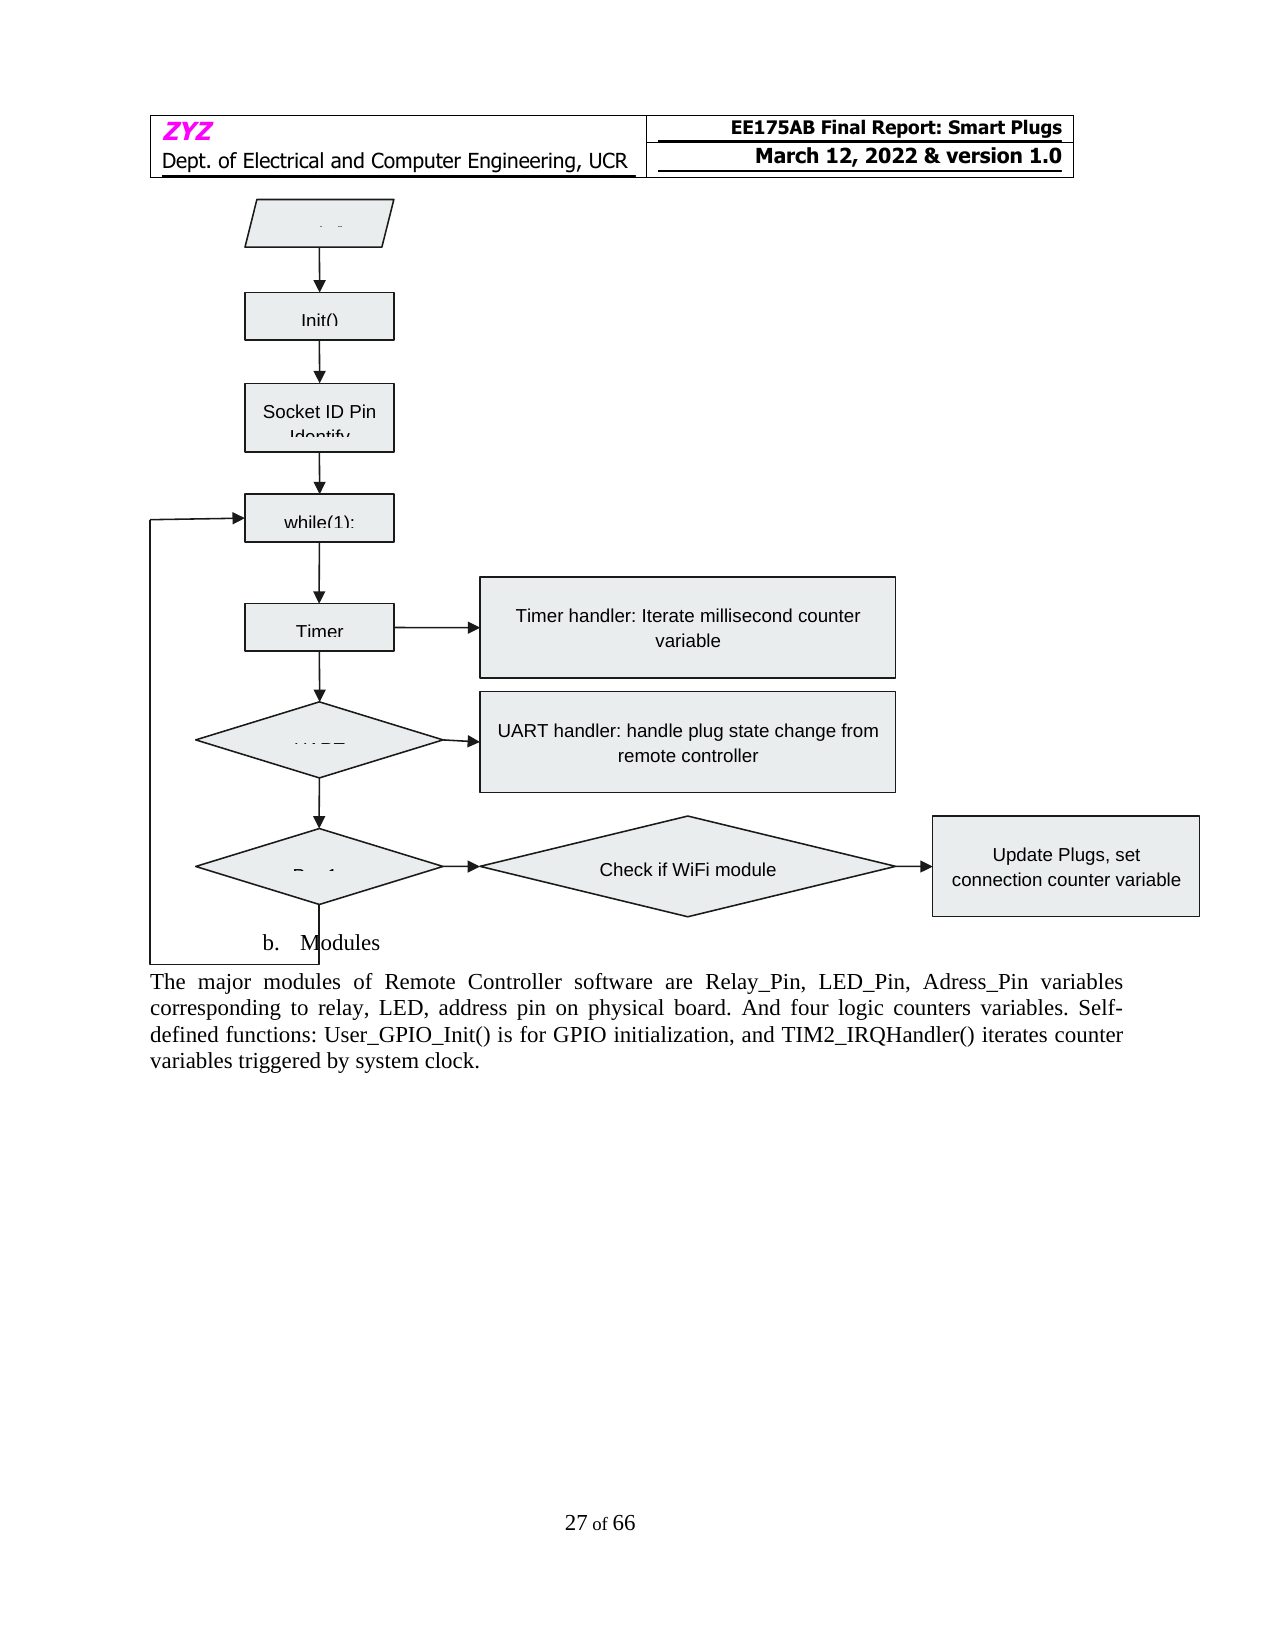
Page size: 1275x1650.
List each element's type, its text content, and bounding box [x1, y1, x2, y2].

list Modules [262, 929, 318, 956]
text The major modules of Remote Controller software are Relay_Pin, LED_Pin, Adress_Pin variables corresponding to relay, LED, address pin on physical board. And four logic counters variables. Self-defined functions: User_GPIO_Init() is for GPIO initialization, and TIM2_IRQHandler() iterates counter variables triggered by system clock. [150, 968, 1125, 1073]
list Modules [320, 929, 1125, 956]
